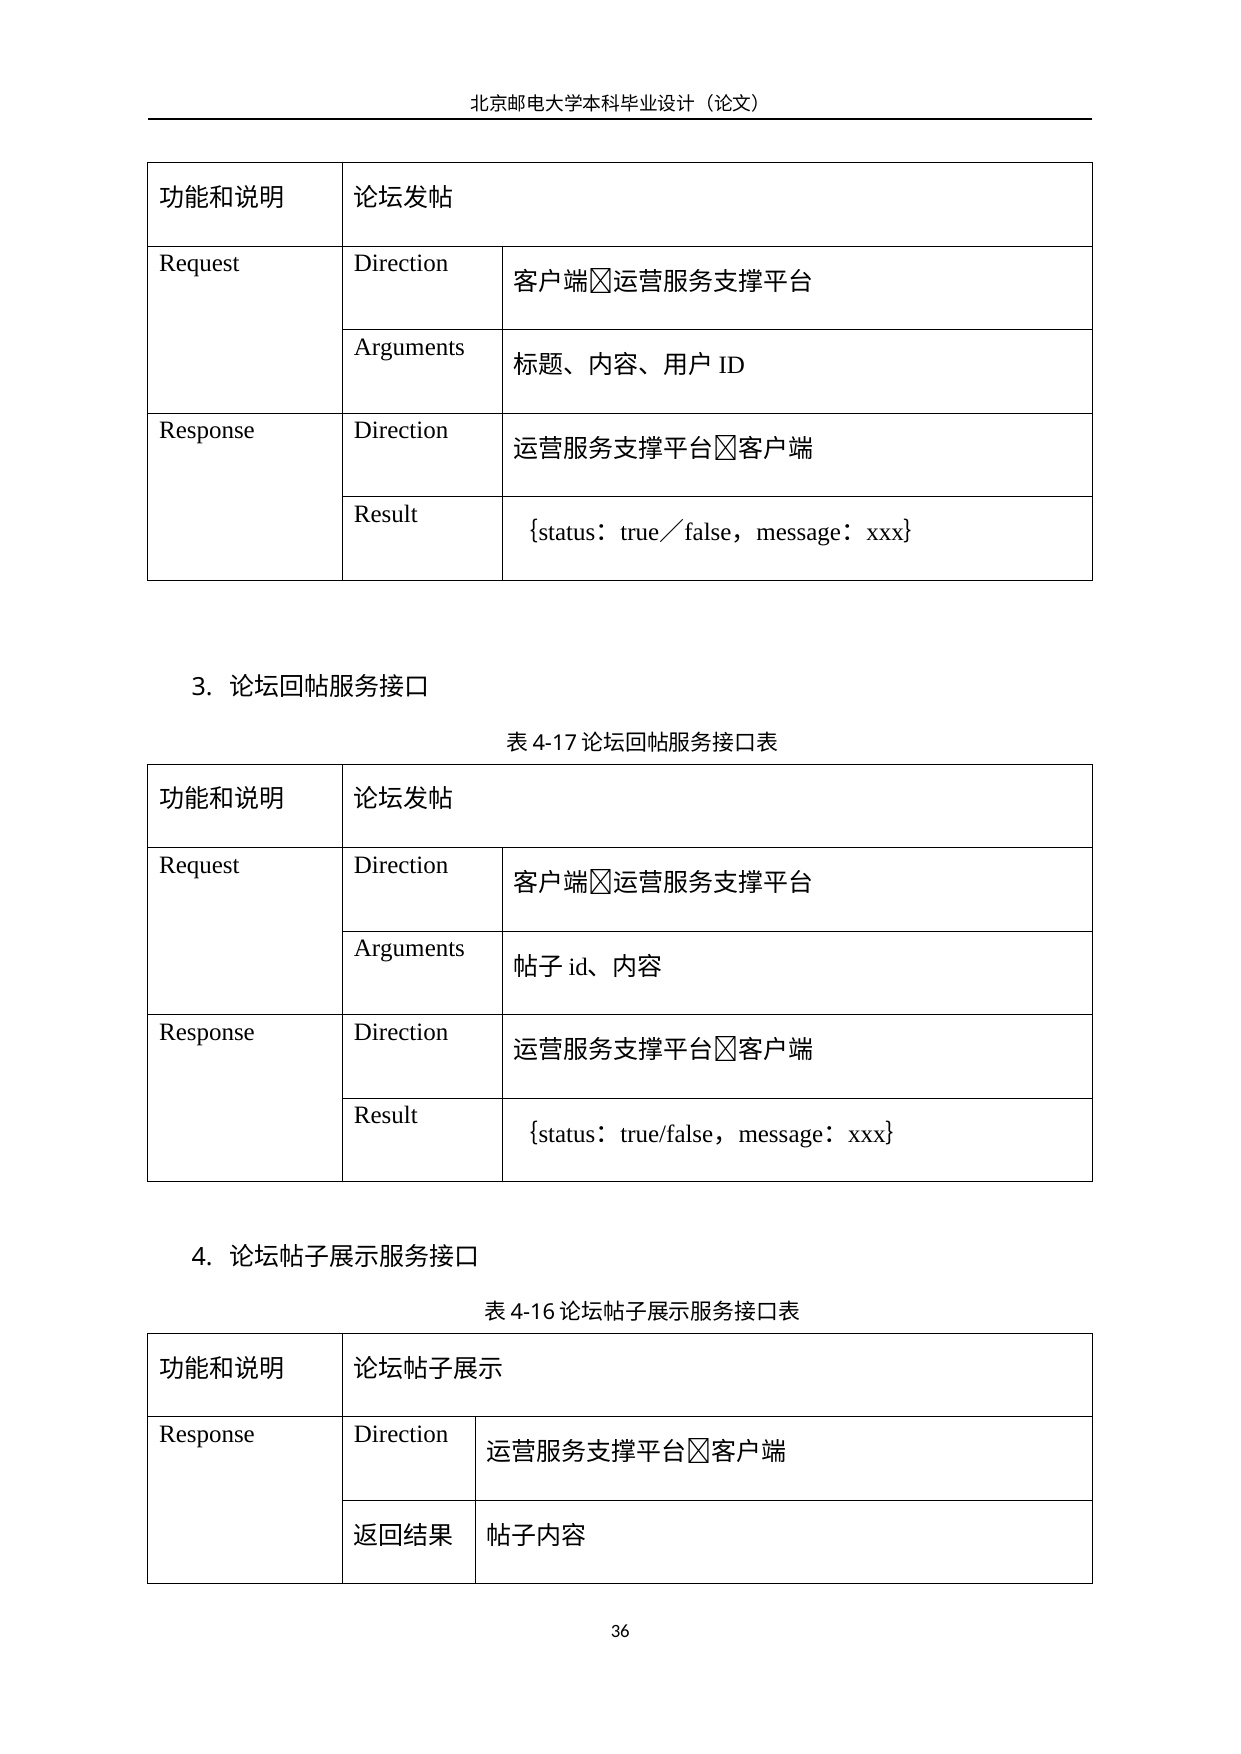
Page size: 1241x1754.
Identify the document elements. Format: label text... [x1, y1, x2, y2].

table_cell Result [343, 1099, 502, 1181]
table_cell ｛status：true／false，message：xxx｝ [503, 497, 1092, 580]
table_header 功能和说明 [148, 765, 342, 847]
table_cell Result [343, 497, 502, 580]
table_cell Direction [343, 848, 502, 931]
table_header 功能和说明 [148, 1334, 342, 1416]
table_cell Request [148, 848, 342, 1014]
table_header 功能和说明 [148, 163, 342, 246]
text 表4-17论坛回帖服务接口表 [148, 725, 1092, 757]
text 表4-16论坛帖子展示服务接口表 [148, 1294, 1092, 1326]
table_cell Arguments [343, 932, 502, 1014]
table_cell 客户端运营服务支撑平台 [503, 848, 1092, 931]
table_cell 运营服务支撑平台客户端 [503, 414, 1092, 496]
table_cell Direction [343, 414, 502, 496]
table_cell 运营服务支撑平台客户端 [476, 1417, 1092, 1500]
list 论坛回帖服务接口 [191, 652, 1092, 717]
table_cell ｛status：true/false，message：xxx｝ [503, 1099, 1092, 1181]
table_cell 标题、内容、用户ID [503, 330, 1092, 413]
table_cell 帖子id、内容 [503, 932, 1092, 1014]
table_header 论坛发帖 [343, 765, 1092, 847]
table_cell 运营服务支撑平台客户端 [503, 1015, 1092, 1098]
table_header 论坛发帖 [343, 163, 1092, 246]
table_cell 帖子内容 [476, 1501, 1092, 1583]
table_cell 返回结果 [343, 1501, 475, 1583]
table_cell Direction [343, 1417, 475, 1500]
table_cell Direction [343, 1015, 502, 1098]
table_header 论坛帖子展示 [343, 1334, 1092, 1416]
table_cell Request [148, 247, 342, 413]
table_cell Arguments [343, 330, 502, 413]
table_cell Response [148, 414, 342, 580]
table_cell 客户端运营服务支撑平台 [503, 247, 1092, 329]
table_cell Response [148, 1015, 342, 1181]
list 论坛帖子展示服务接口 [191, 1222, 1092, 1287]
table_cell Direction [343, 247, 502, 329]
table_cell Response [148, 1417, 342, 1583]
